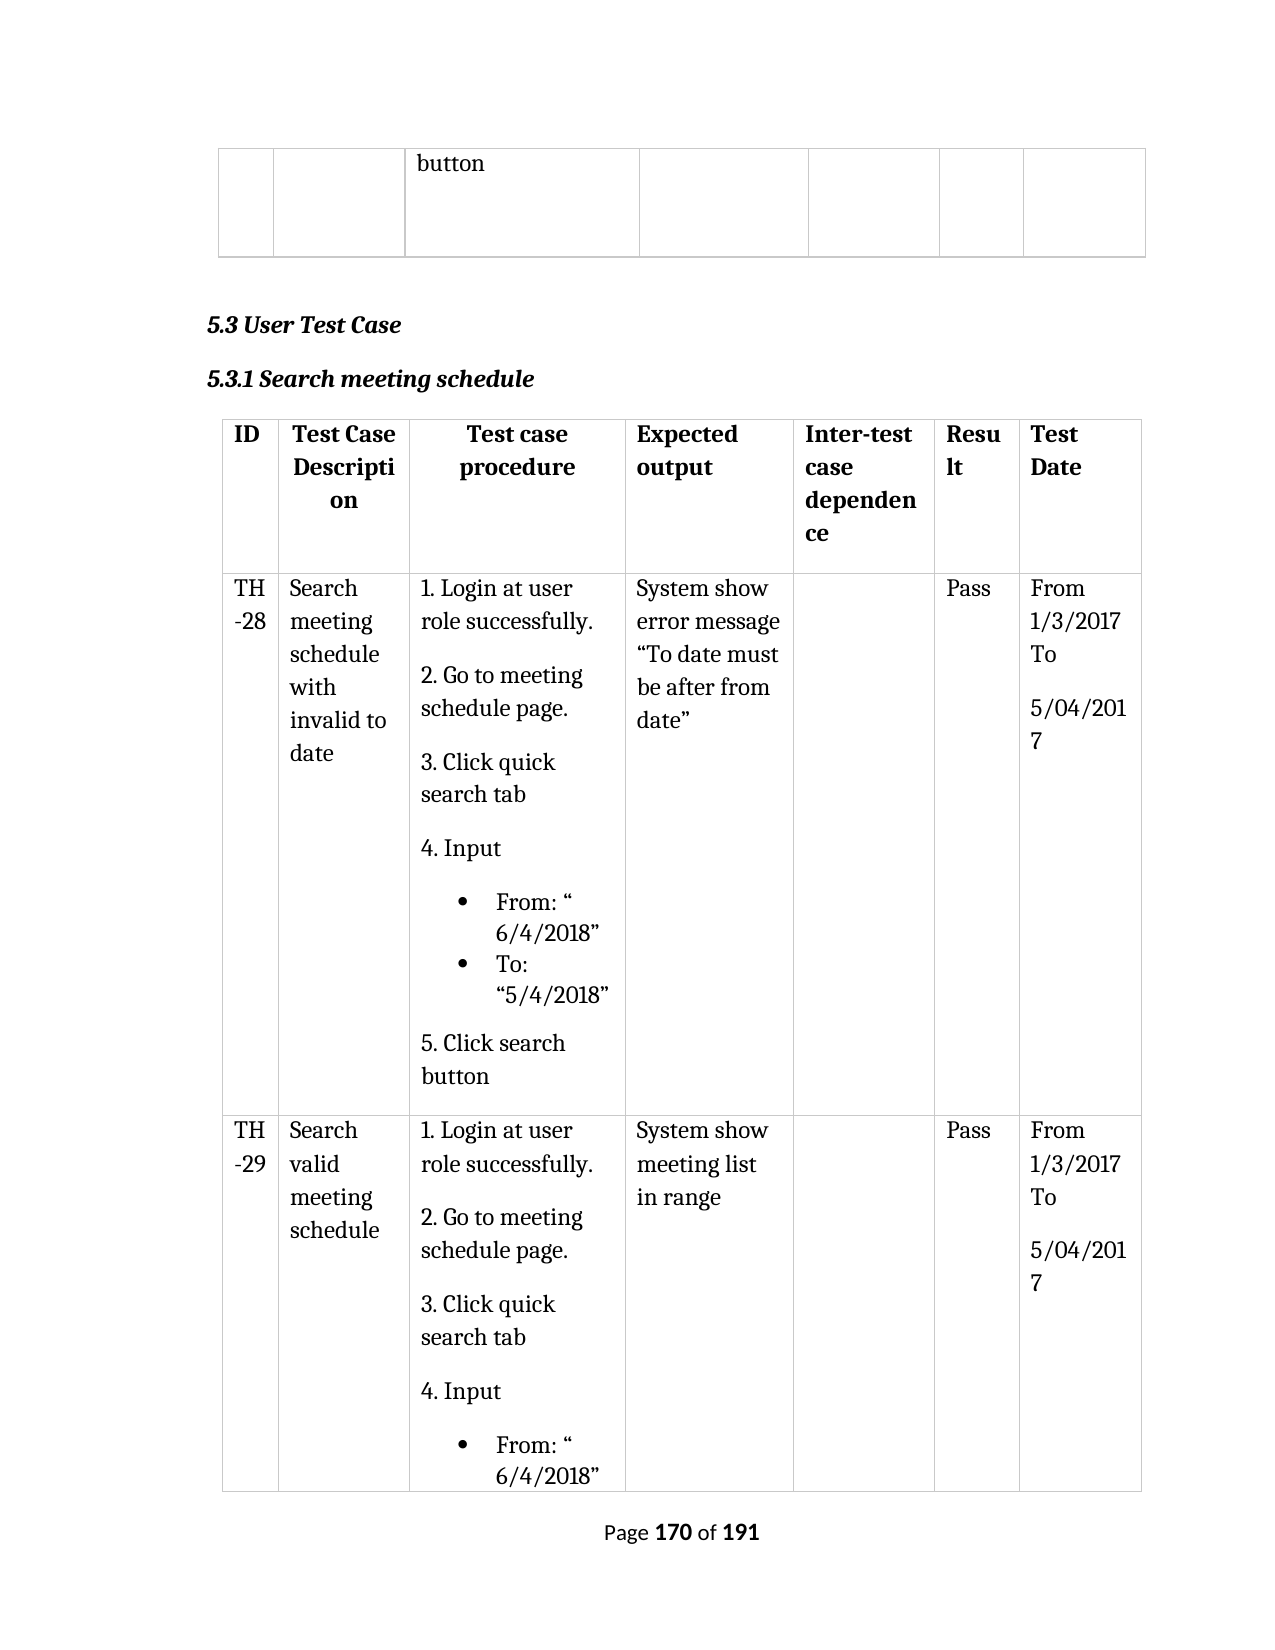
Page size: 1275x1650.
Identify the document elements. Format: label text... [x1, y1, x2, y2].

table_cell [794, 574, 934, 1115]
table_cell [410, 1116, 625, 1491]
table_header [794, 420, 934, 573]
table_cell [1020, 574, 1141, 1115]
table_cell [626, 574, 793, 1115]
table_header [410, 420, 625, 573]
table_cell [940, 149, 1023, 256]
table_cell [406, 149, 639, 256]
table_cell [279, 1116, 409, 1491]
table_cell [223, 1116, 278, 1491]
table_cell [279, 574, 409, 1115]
text 5.3.1 Search meeting schedule [207, 365, 1157, 394]
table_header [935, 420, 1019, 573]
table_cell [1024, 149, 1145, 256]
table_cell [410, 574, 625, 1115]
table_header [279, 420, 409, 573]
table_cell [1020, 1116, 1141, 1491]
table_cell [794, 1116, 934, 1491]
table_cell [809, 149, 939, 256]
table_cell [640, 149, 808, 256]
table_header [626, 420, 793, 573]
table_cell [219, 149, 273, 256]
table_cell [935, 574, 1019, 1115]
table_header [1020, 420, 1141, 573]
text 5.3 User Test Case [207, 311, 1157, 340]
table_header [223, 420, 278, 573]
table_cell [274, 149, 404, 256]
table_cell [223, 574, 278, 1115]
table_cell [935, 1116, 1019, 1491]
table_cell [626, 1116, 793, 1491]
